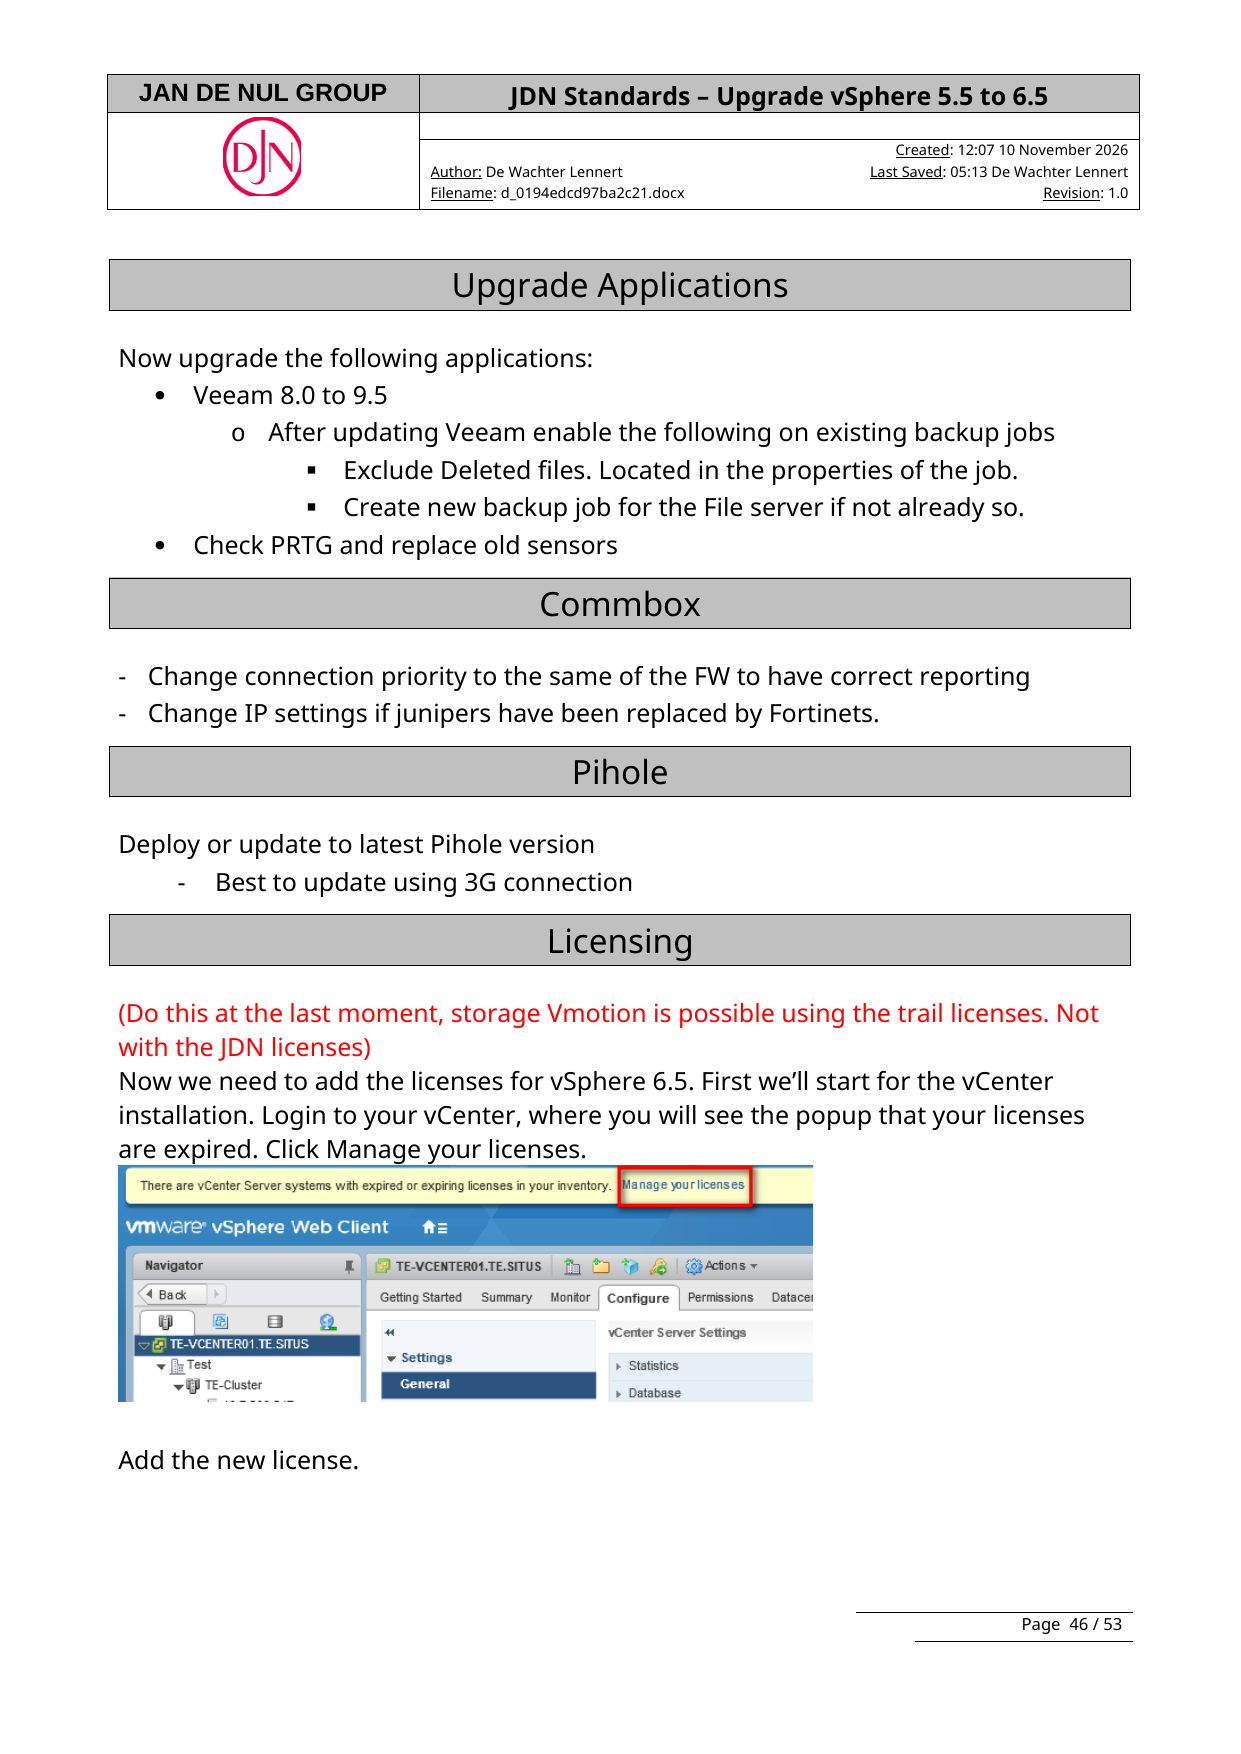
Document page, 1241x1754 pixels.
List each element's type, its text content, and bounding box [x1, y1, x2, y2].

text Deploy or update to latest Pihole version [118, 827, 1122, 861]
text - Change connection priority to the same of the FW to have correct reporting [118, 658, 1122, 693]
list Check PRTG and replace old sensors [156, 527, 1122, 562]
picture [118, 1165, 814, 1402]
list Exclude Deleted files. Located in the properties of the job. [306, 453, 1122, 487]
list Create new backup job for the File server if not already so. [306, 490, 1122, 524]
subtitle Pihole [110, 747, 1130, 796]
text (Do this at the last moment, storage Vmotion is possible using the trail licenses. Not with the JDN licenses) [118, 995, 1122, 1063]
subtitle Commbox [110, 579, 1130, 628]
subtitle Licensing [110, 915, 1130, 965]
text Now upgrade the following applications: [118, 340, 1122, 374]
picture [222, 117, 301, 196]
list Veeam 8.0 to 9.5 [156, 378, 1122, 412]
text - Change IP settings if junipers have been replaced by Fortinets. [118, 696, 1122, 730]
list Best to update using 3G connection [177, 864, 1122, 898]
subtitle Upgrade Applications [110, 260, 1130, 310]
list After updating Veeam enable the following on existing backup jobs [231, 415, 1122, 449]
text Add the new license. [118, 1442, 1122, 1476]
text Now we need to add the licenses for vSphere 6.5. First we’ll start for the vCenter installation. Login to your vCenter, where you will see the popup that your licenses are expired. Click Manage your licenses. [118, 1063, 1122, 1166]
